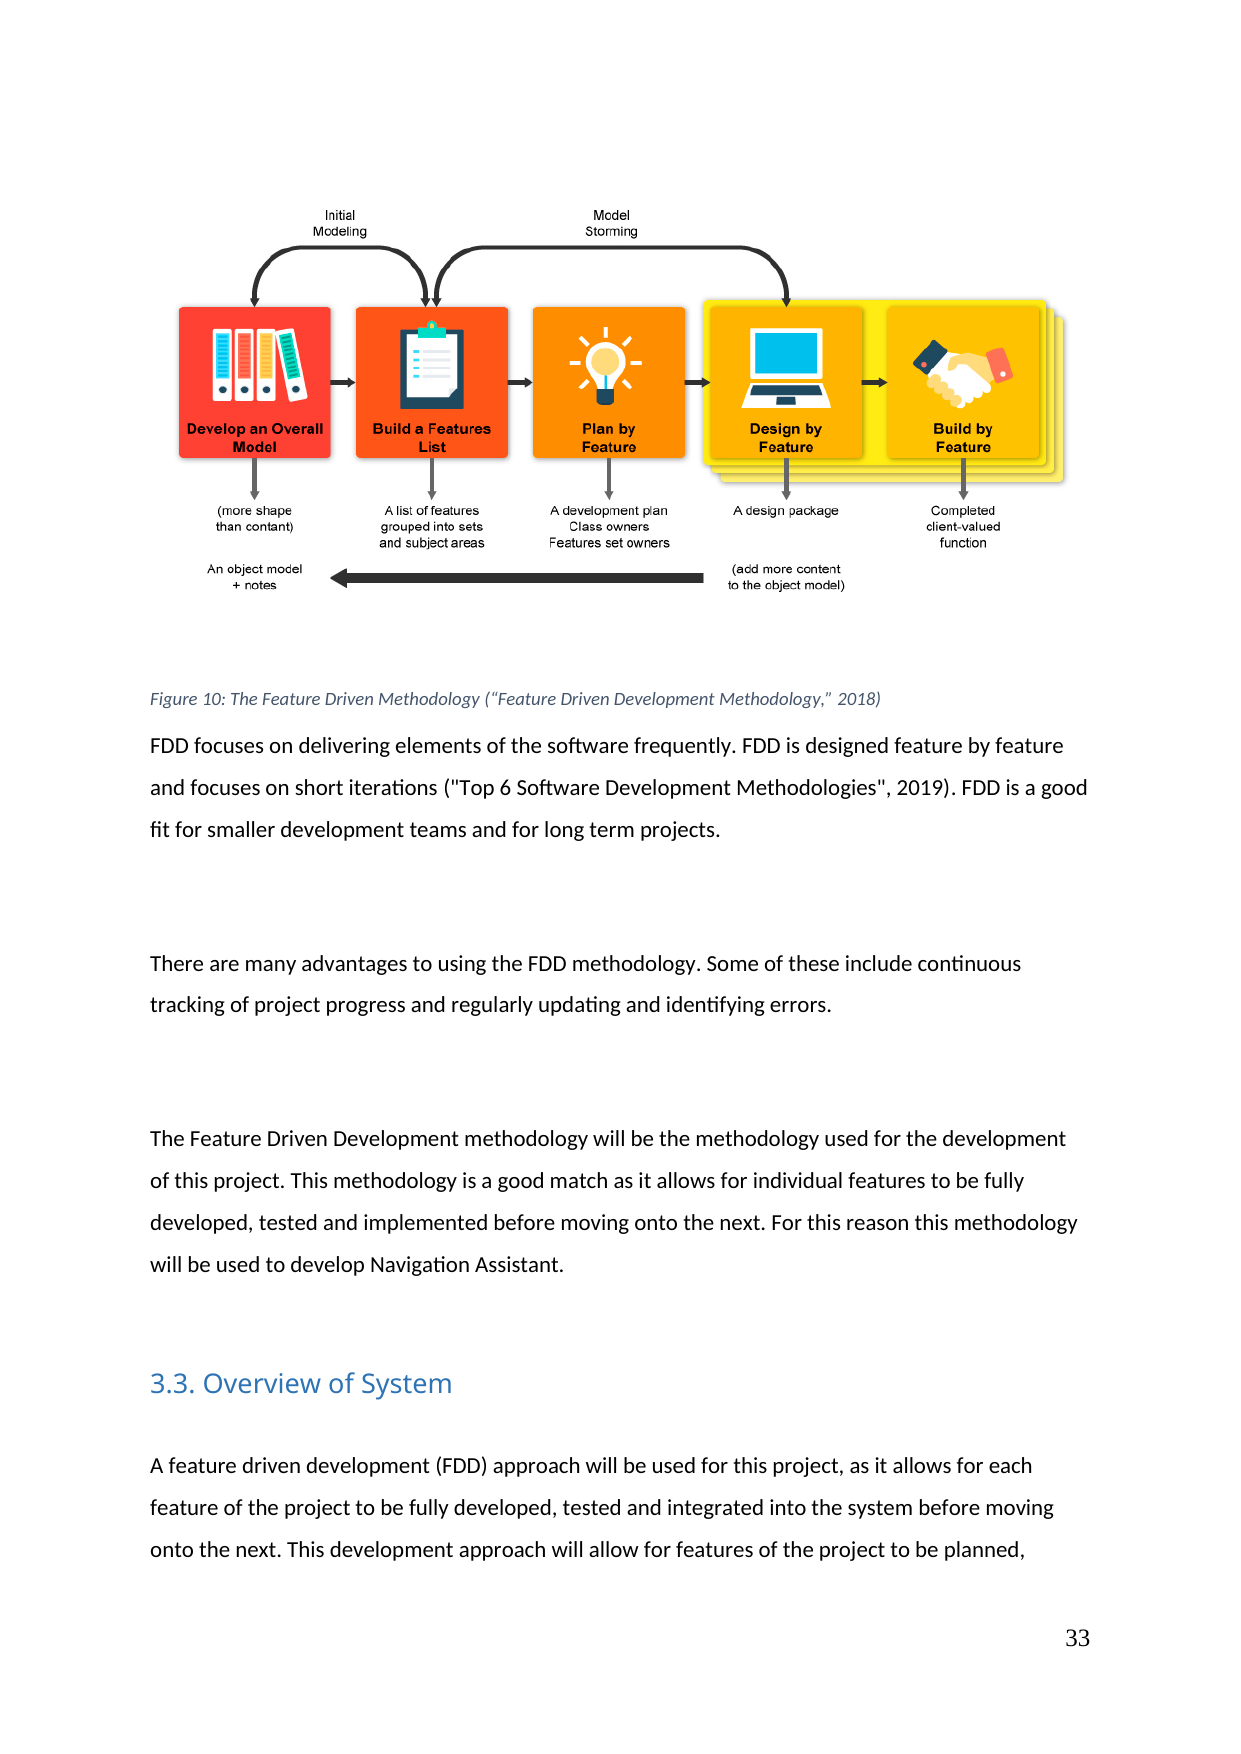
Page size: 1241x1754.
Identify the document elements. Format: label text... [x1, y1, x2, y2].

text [150, 1451, 1090, 1563]
subtitle 3.3. Overview of System [150, 1364, 1090, 1401]
text The Feature Driven Development methodology will be the methodology used for the development of this project. This methodology is a good match as it allows for individual features to be fully developed, tested and implemented before moving onto the next. For this reason this methodology will be used to develop Navigation Assistant. [150, 1124, 1090, 1278]
picture [150, 150, 1091, 648]
text FDD focuses on delivering elements of the software frequently. FDD is designed feature by feature and focuses on short iterations ("Top 6 Software Development Methodologies", 2019). FDD is a good fit for smaller development teams and for long term projects. [150, 731, 1090, 843]
text There are many advantages to using the FDD methodology. Some of these include continuous tracking of project progress and regularly updating and identifying errors. [150, 949, 1090, 1019]
